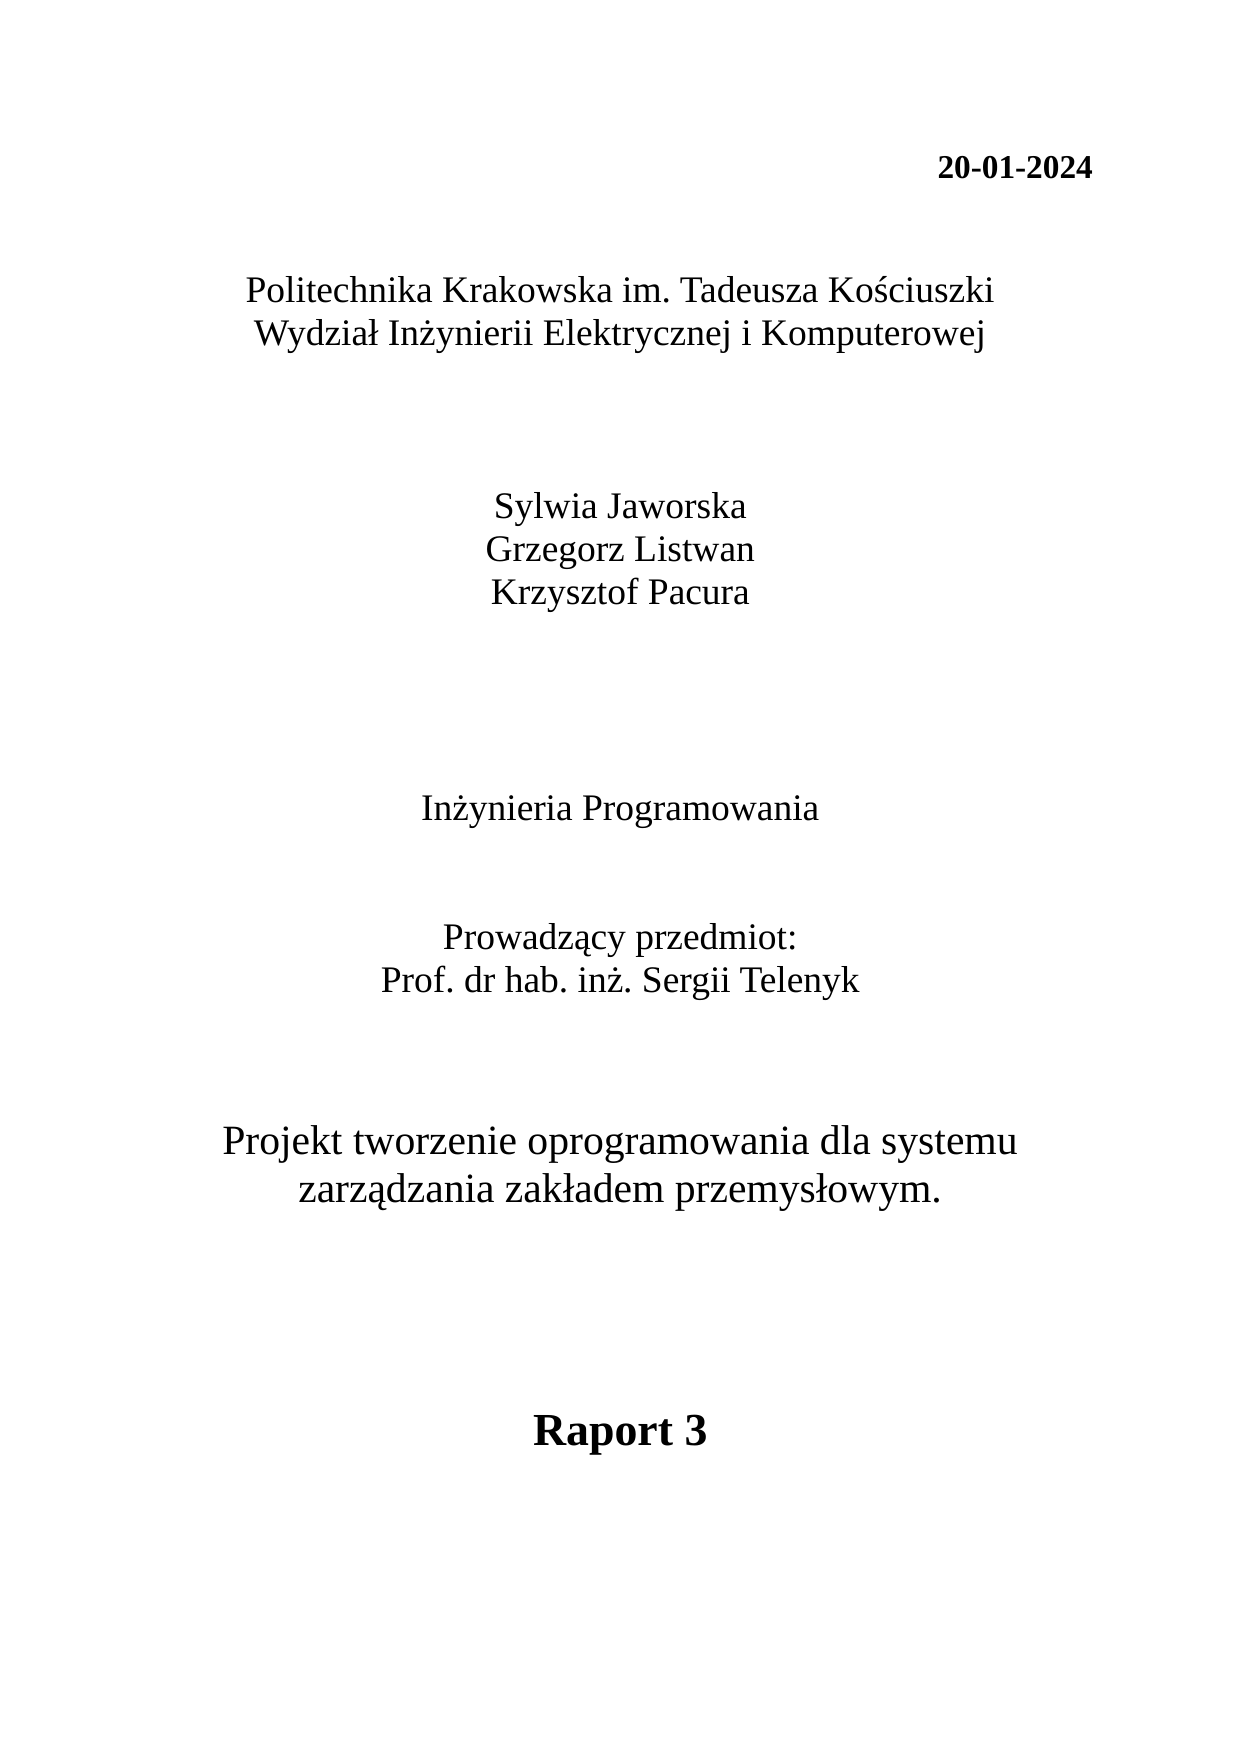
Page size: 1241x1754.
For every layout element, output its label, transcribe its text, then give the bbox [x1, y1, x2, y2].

text Krzysztof Pacura [148, 569, 1093, 612]
text Politechnika Krakowska im. Tadeusza Kościuszki [148, 267, 1093, 311]
text Wydział Inżynierii Elektrycznej i Komputerowej [148, 311, 1093, 354]
text Grzegorz Listwan [148, 526, 1093, 569]
text Prowadzący przedmiot: [148, 914, 1093, 957]
text Prof. dr hab. inż. Sergii Telenyk [148, 957, 1093, 1001]
text 20-01-2024 [148, 148, 1093, 186]
text Projekt tworzenie oprogramowania dla systemu zarządzania zakładem przemysłowym. [148, 1116, 1093, 1211]
text Raport 3 [148, 1403, 1093, 1456]
text Inżynieria Programowania [148, 785, 1093, 828]
text Sylwia Jaworska [148, 483, 1093, 526]
